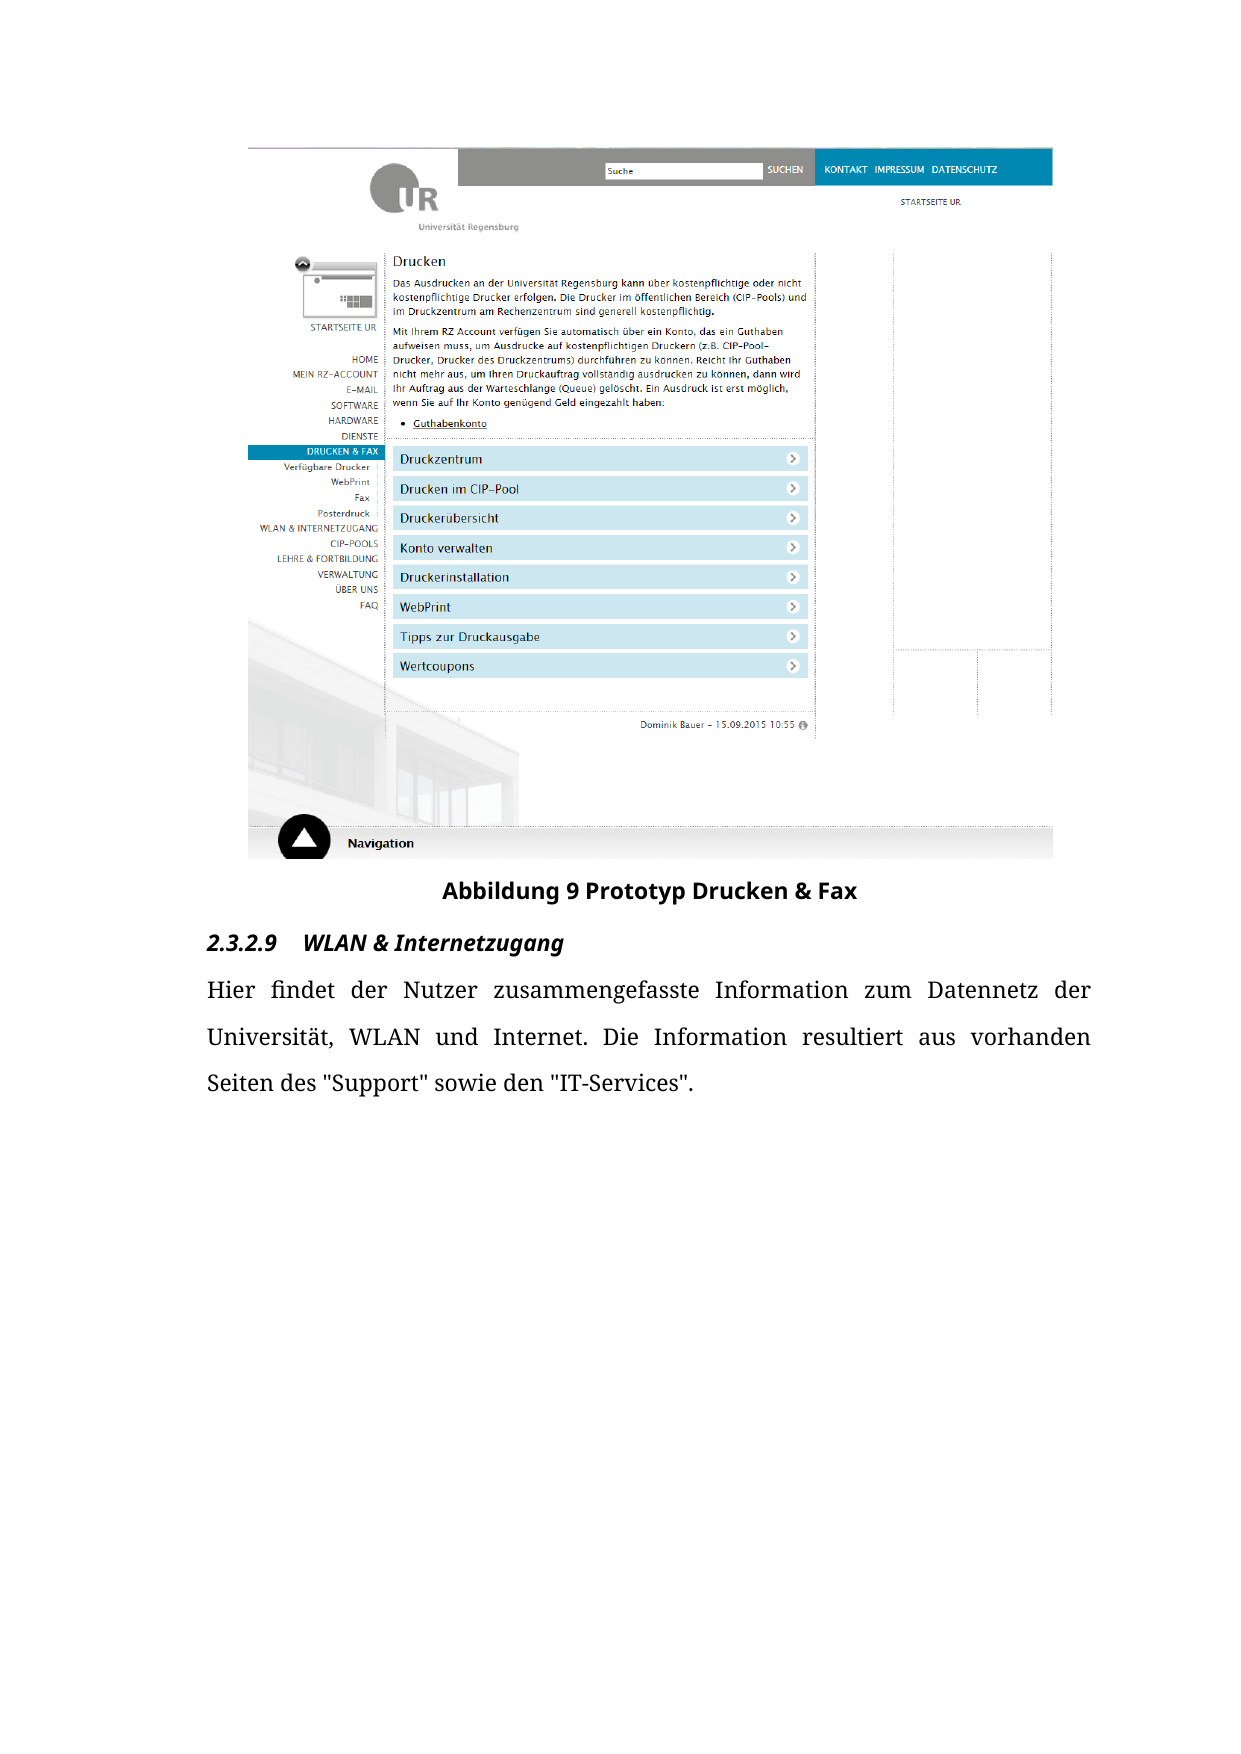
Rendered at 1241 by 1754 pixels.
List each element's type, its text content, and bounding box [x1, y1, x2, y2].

picture [248, 147, 1054, 859]
subtitle WLAN & Internetzugang [207, 927, 1092, 958]
text Hier findet der Nutzer zusammengefasste Information zum Datennetz der Universität, WLAN und Internet. Die Information resultiert aus vorhanden Seiten des "Support" sowie den "IT-Services". [207, 973, 1092, 1098]
